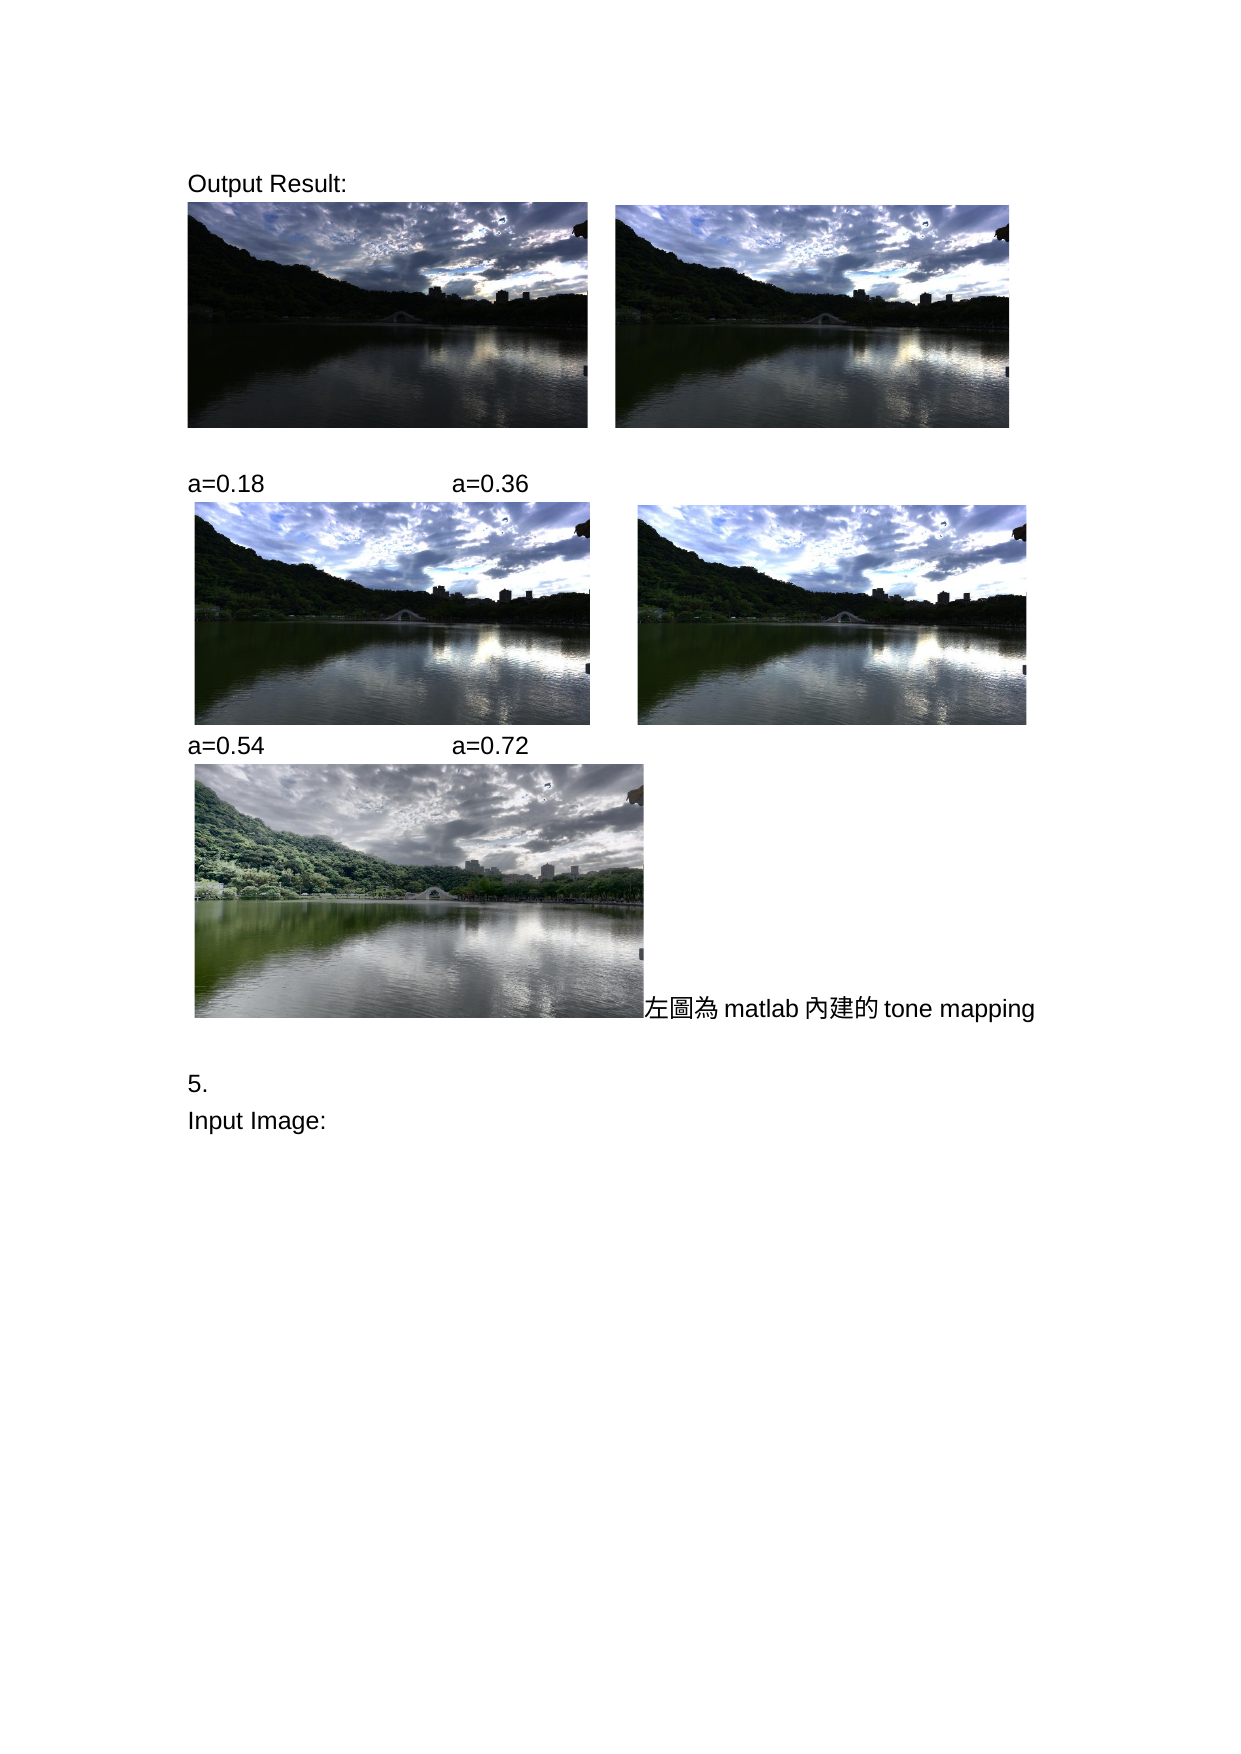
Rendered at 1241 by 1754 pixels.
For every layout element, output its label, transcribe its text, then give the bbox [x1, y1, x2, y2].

picture [194, 502, 590, 725]
text Input Image: [187, 1102, 1053, 1139]
picture [187, 202, 588, 428]
text a=0.54 a=0.72 [187, 727, 1053, 764]
picture [615, 205, 1010, 428]
text 5. [187, 1064, 1053, 1102]
text a=0.18 a=0.36 [187, 464, 1053, 502]
text Output Result: [187, 164, 1053, 202]
picture [637, 505, 1027, 725]
picture [194, 764, 644, 1018]
